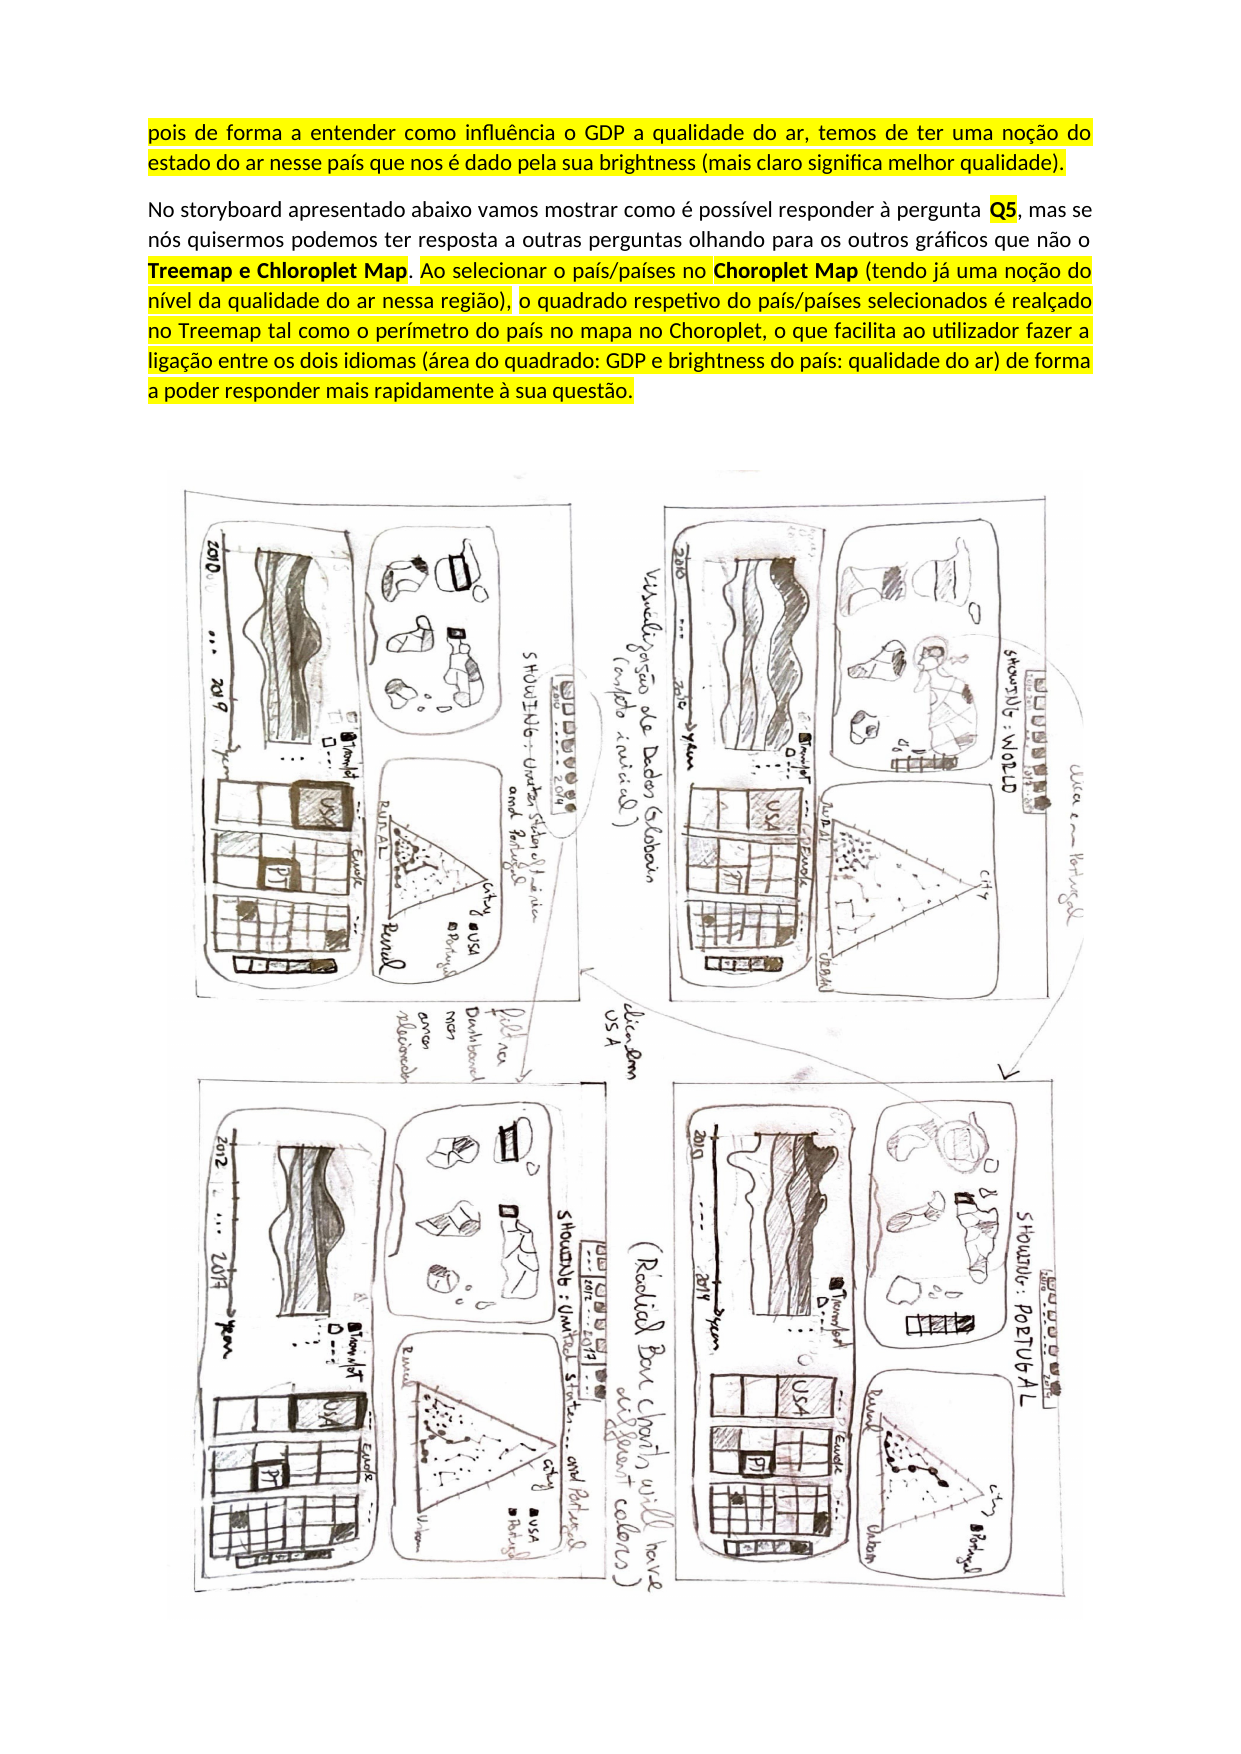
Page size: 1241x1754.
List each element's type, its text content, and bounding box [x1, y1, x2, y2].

text No storyboard apresentado abaixo vamos mostrar como é possível responder à pergunta Q5, mas se nós quisermos podemos ter resposta a outras perguntas olhando para os outros gráficos que não o Treemap e Chloroplet Map. Ao selecionar o país/países no Choroplet Map (tendo já uma noção do nível da qualidade do ar nessa região), o quadrado respetivo do país/países selecionados é realçado no Treemap tal como o perímetro do país no mapa no Choroplet, o que facilita ao utilizador fazer a ligação entre os dois idiomas (área do quadrado: GDP e brightness do país: qualidade do ar) de forma a poder responder mais rapidamente à sua questão. [148, 195, 1093, 316]
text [148, 146, 1093, 176]
